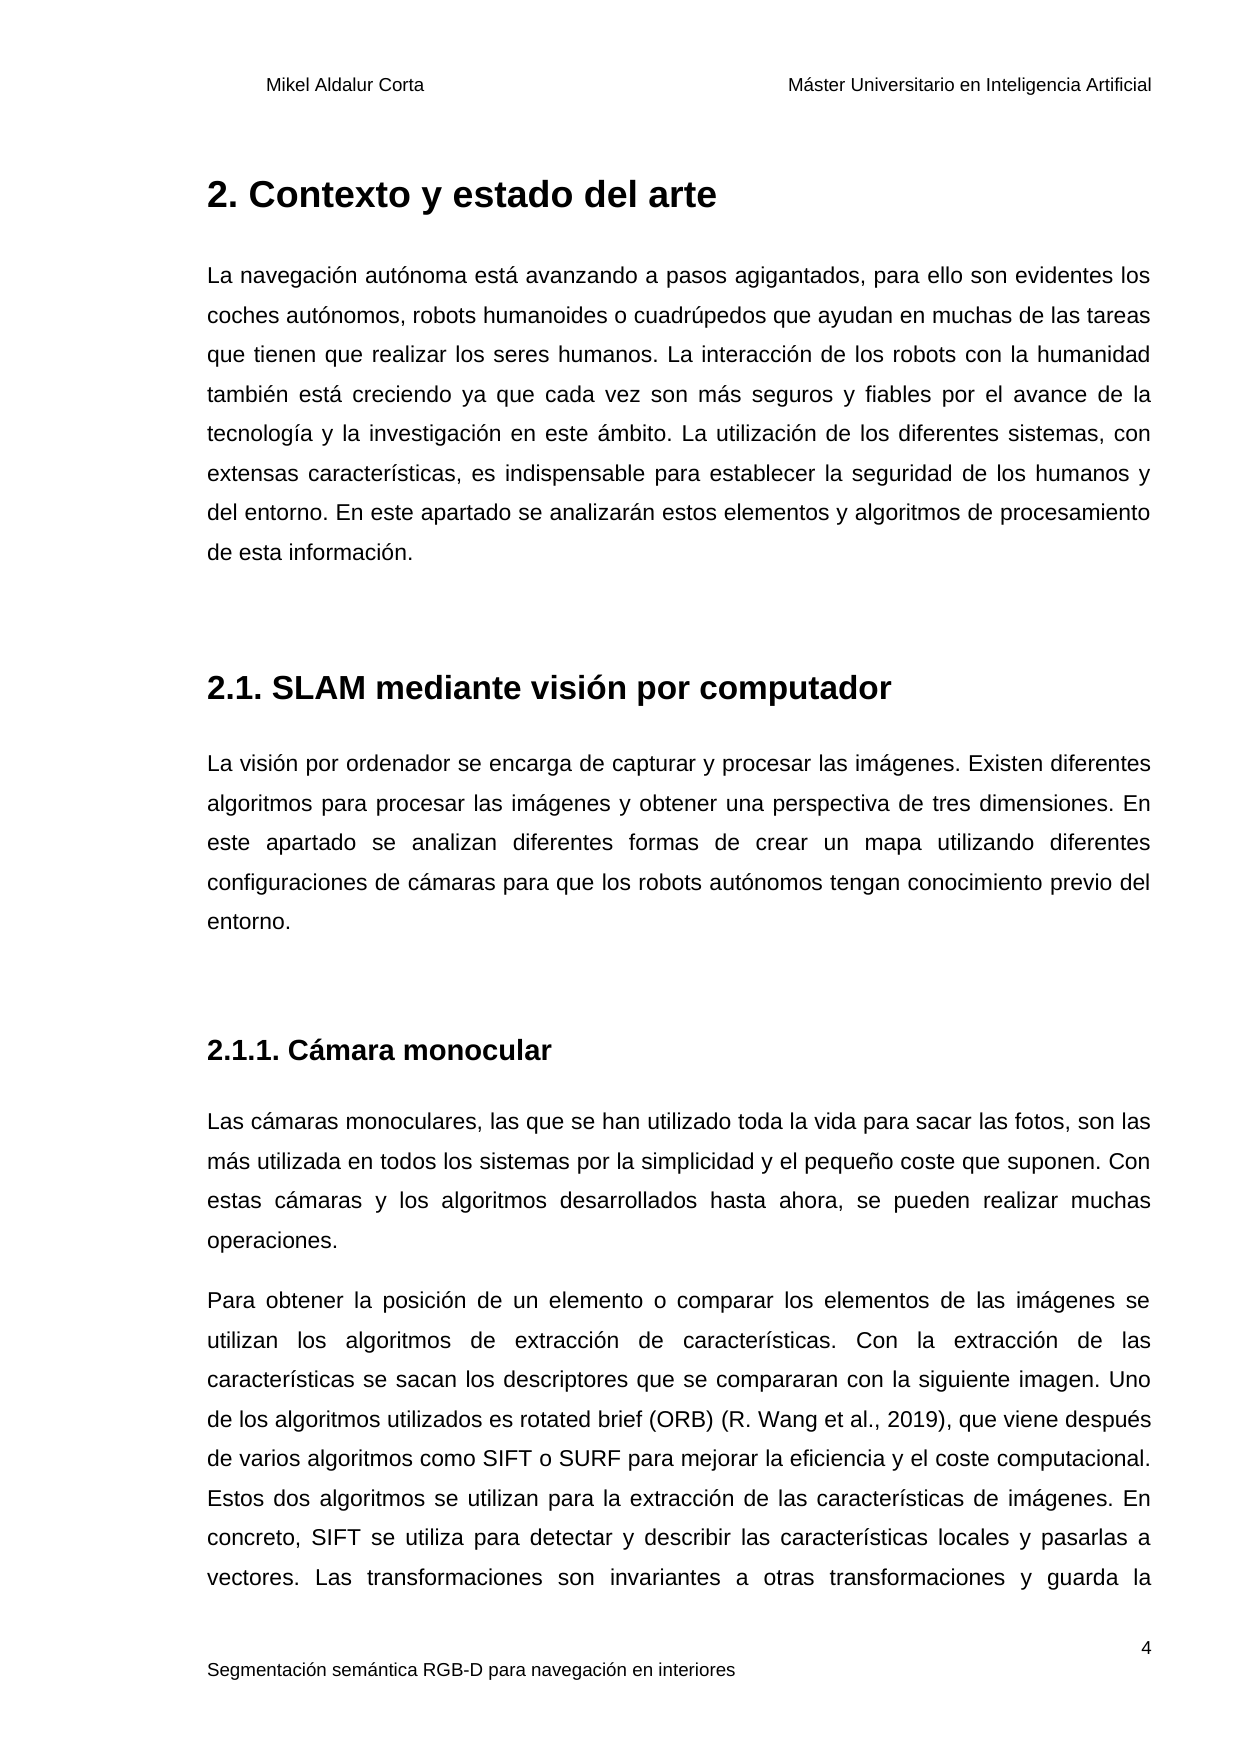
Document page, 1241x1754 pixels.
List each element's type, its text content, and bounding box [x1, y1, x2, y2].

subtitle 2. Contexto y estado del arte [207, 173, 1152, 216]
text La visión por ordenador se encarga de capturar y procesar las imágenes. Existen diferentes algoritmos para procesar las imágenes y obtener una perspectiva de tres dimensiones. En este apartado se analizan diferentes formas de crear un mapa utilizando diferentes configuraciones de cámaras para que los robots autónomos tengan conocimiento previo del entorno. [207, 750, 1152, 934]
subtitle 2.1. SLAM mediante visión por computador [207, 668, 1152, 706]
text Las cámaras monoculares, las que se han utilizado toda la vida para sacar las fotos, son las más utilizada en todos los sistemas por la simplicidad y el pequeño coste que suponen. Con estas cámaras y los algoritmos desarrollados hasta ahora, se pueden realizar muchas operaciones. [207, 1108, 1152, 1253]
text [207, 1287, 1152, 1590]
text La navegación autónoma está avanzando a pasos agigantados, para ello son evidentes los coches autónomos, robots humanoides o cuadrúpedos que ayudan en muchas de las tareas que tienen que realizar los seres humanos. La interacción de los robots con la humanidad también está creciendo ya que cada vez son más seguros y fiables por el avance de la tecnología y la investigación en este ámbito. La utilización de los diferentes sistemas, con extensas características, es indispensable para establecer la seguridad de los humanos y del entorno. En este apartado se analizarán estos elementos y algoritmos de procesamiento de esta información. [207, 262, 1152, 565]
subtitle 2.1.1. Cámara monocular [207, 1033, 1152, 1067]
